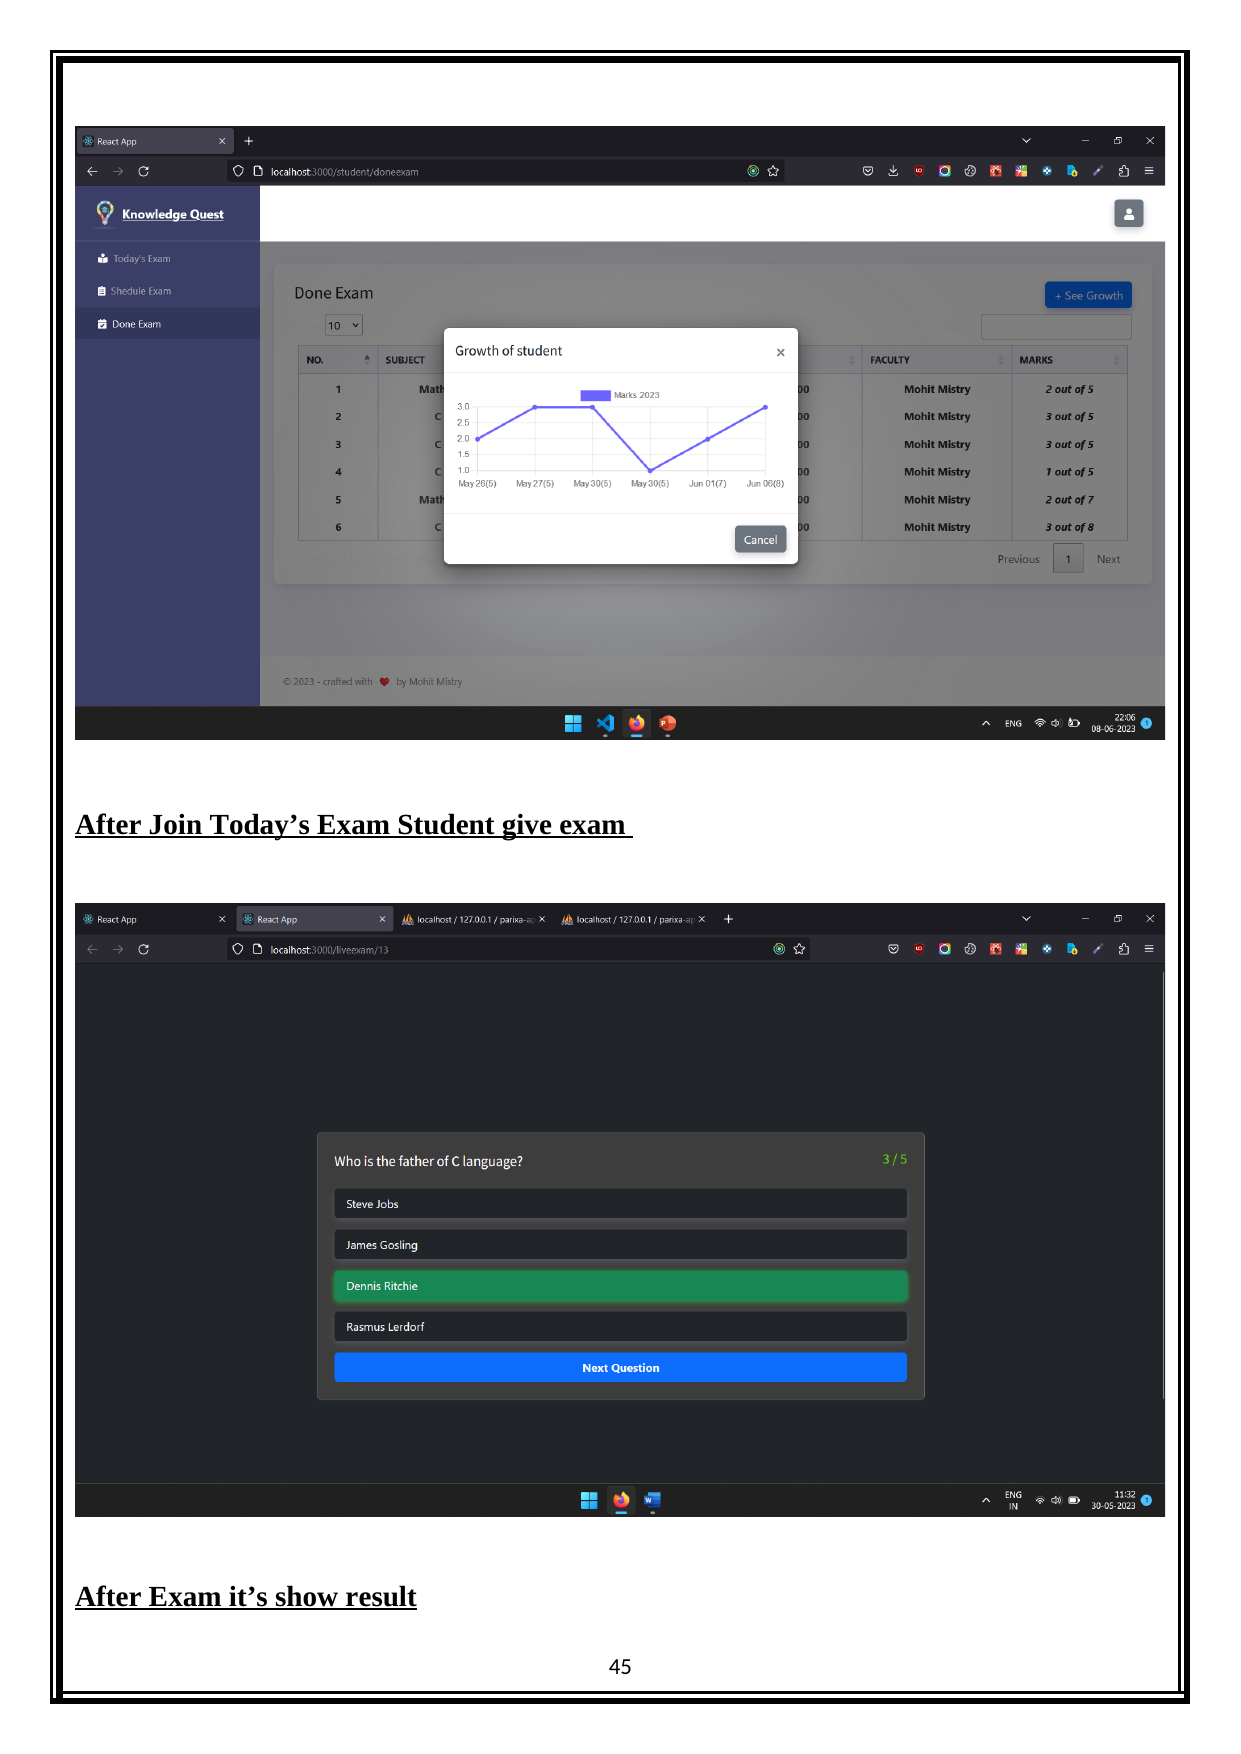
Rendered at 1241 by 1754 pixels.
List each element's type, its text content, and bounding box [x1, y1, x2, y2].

picture [75, 903, 1166, 1517]
text After Join Today’s Exam Student give exam [75, 807, 1165, 841]
picture [75, 126, 1166, 740]
text After Exam it’s show result [75, 1579, 1165, 1612]
